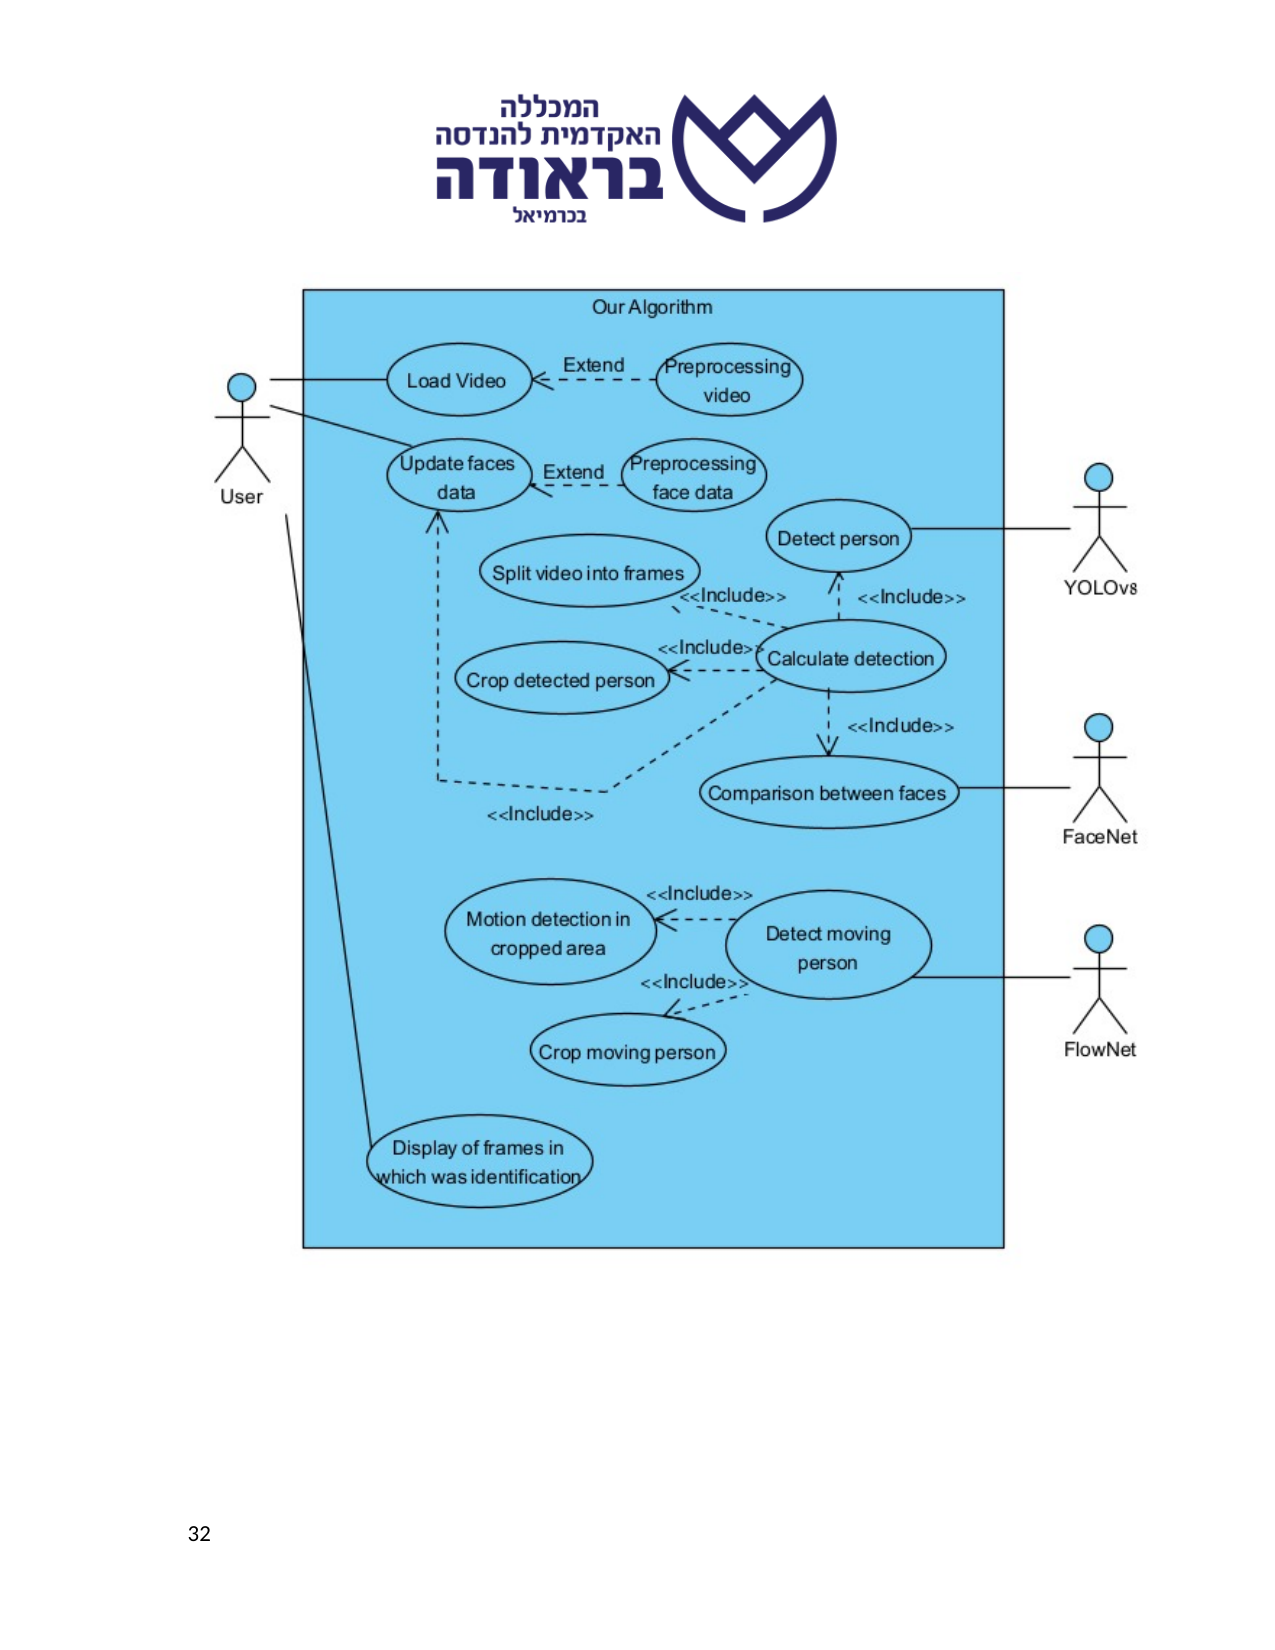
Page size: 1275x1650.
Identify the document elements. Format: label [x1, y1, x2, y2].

picture [428, 75, 847, 245]
picture [187, 272, 1151, 1288]
